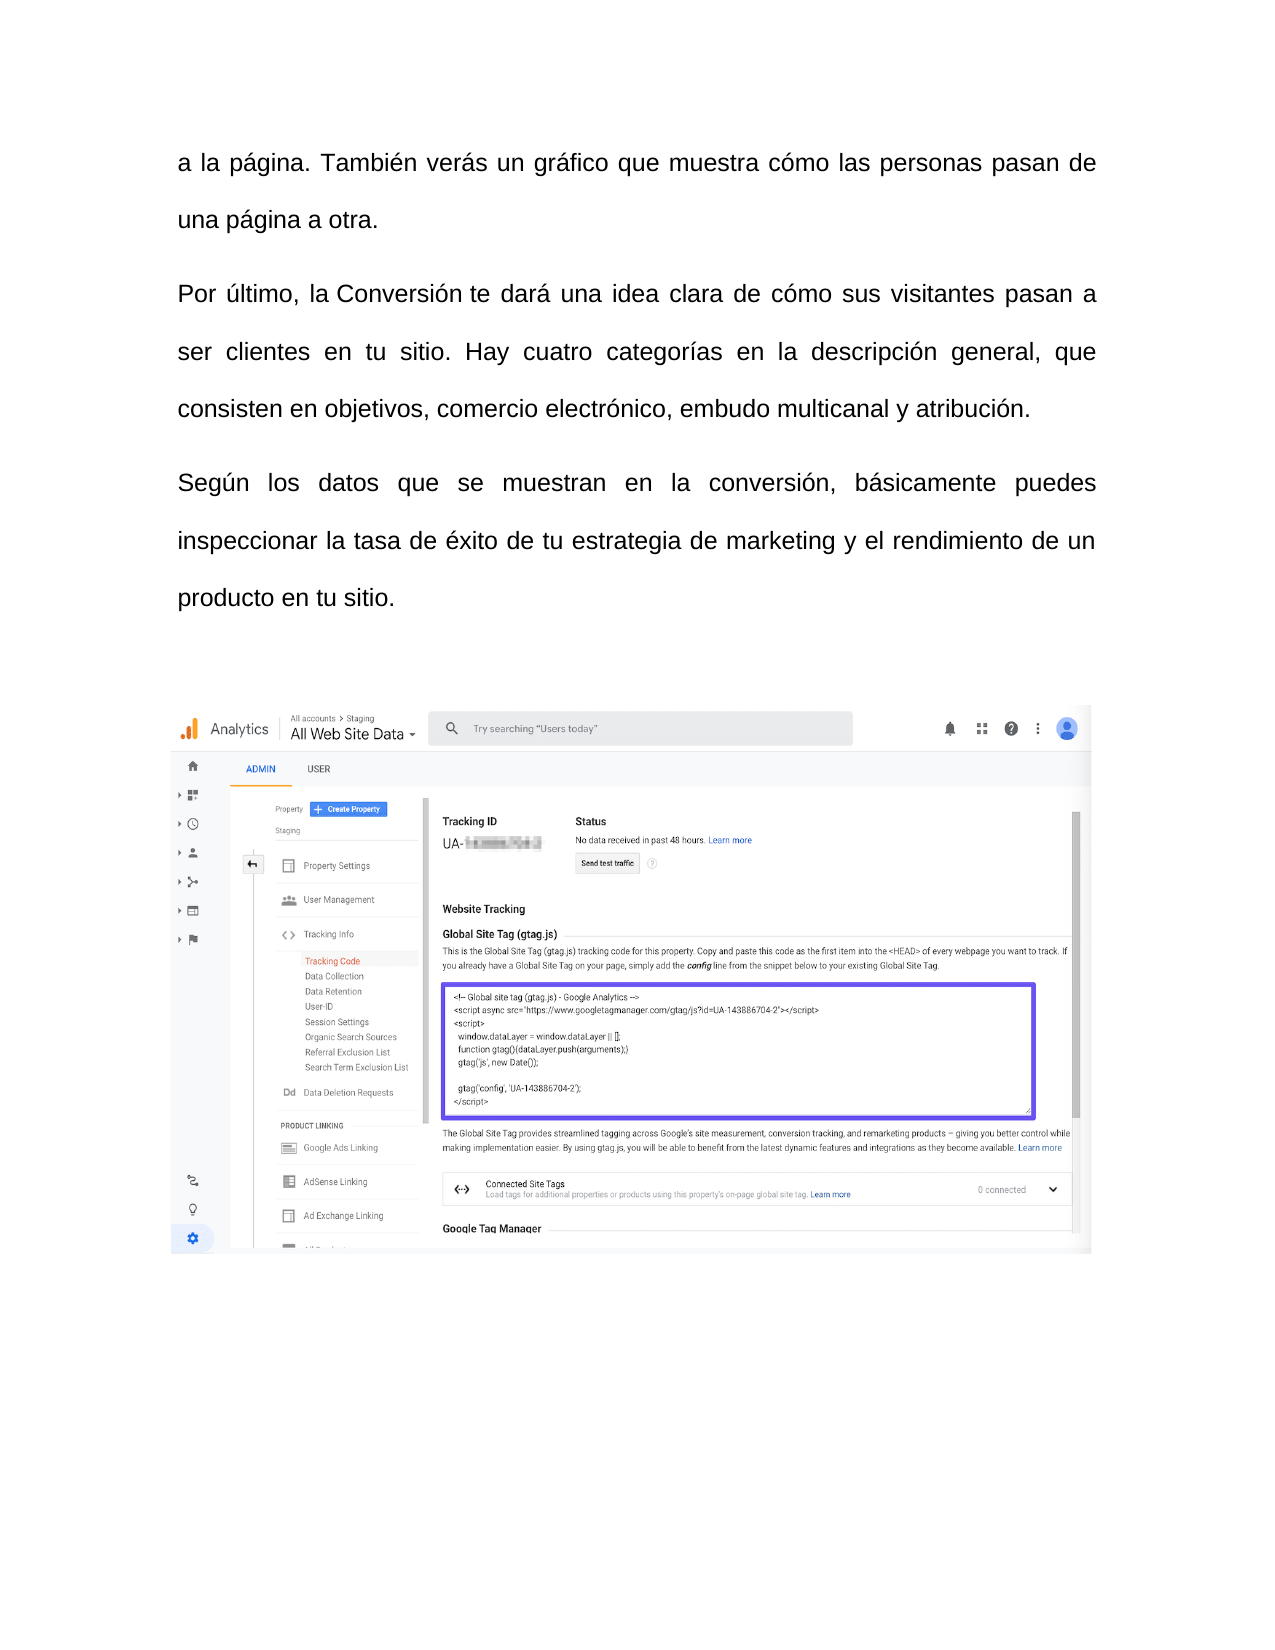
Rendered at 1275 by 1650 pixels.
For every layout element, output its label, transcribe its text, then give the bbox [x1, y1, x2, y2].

picture [170, 705, 1092, 1254]
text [177, 148, 1098, 234]
text Según los datos que se muestran en la conversión, básicamente puedes inspeccionar la tasa de éxito de tu estrategia de marketing y el rendimiento de un producto en tu sitio. [177, 468, 1098, 612]
text Por último, la Conversión te dará una idea clara de cómo sus visitantes pasan a ser clientes en tu sitio. Hay cuatro categorías en la descripción general, que consisten en objetivos, comercio electrónico, embudo multicanal y atribución. [177, 279, 1098, 423]
